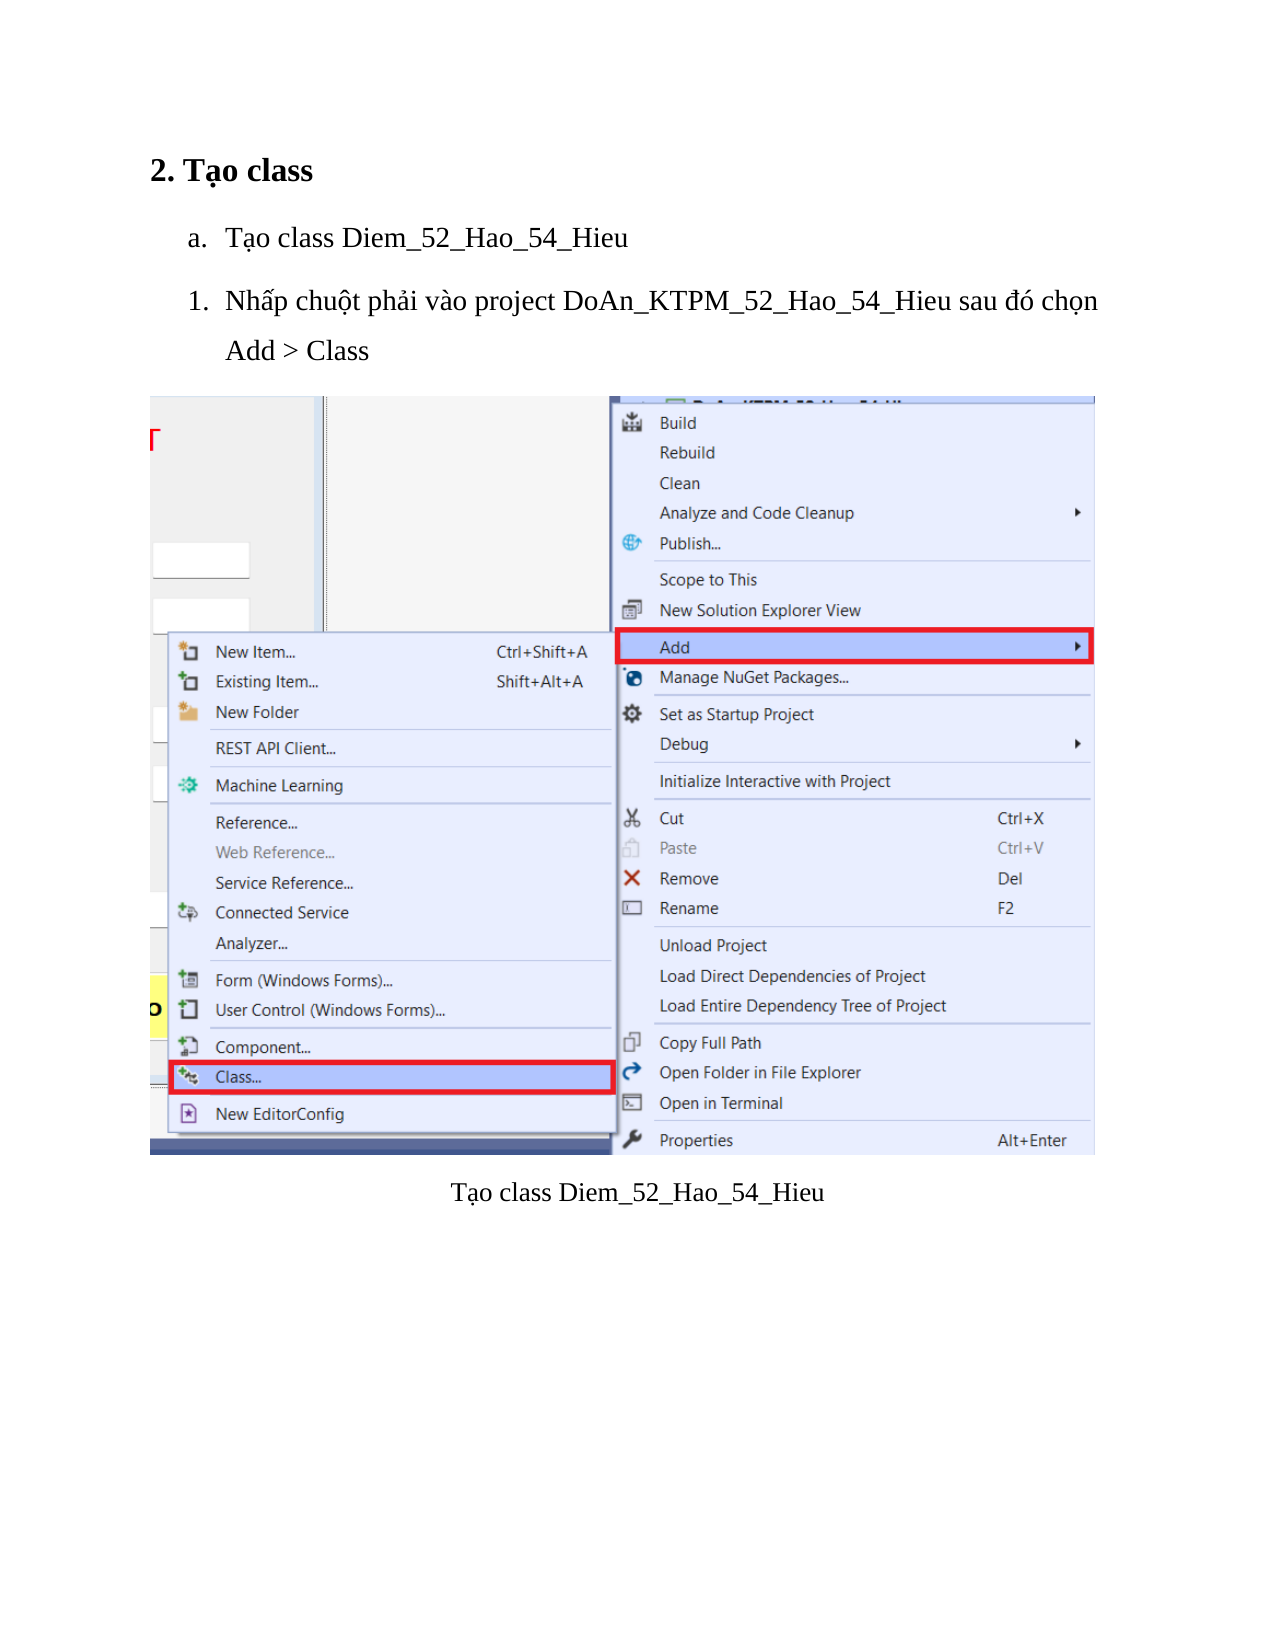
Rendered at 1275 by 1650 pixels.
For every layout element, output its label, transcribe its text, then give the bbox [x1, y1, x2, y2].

text Tạo class Diem_52_Hao_54_Hieu [150, 1176, 1125, 1207]
subtitle Nhấp chuột phải vào project DoAn_KTPM_52_Hao_54_Hieu sau đó chọn Add > Class [187, 283, 1125, 367]
picture [150, 396, 1095, 1155]
subtitle 2. Tạo class [150, 150, 1125, 188]
subtitle Tạo class Diem_52_Hao_54_Hieu [187, 220, 1125, 253]
